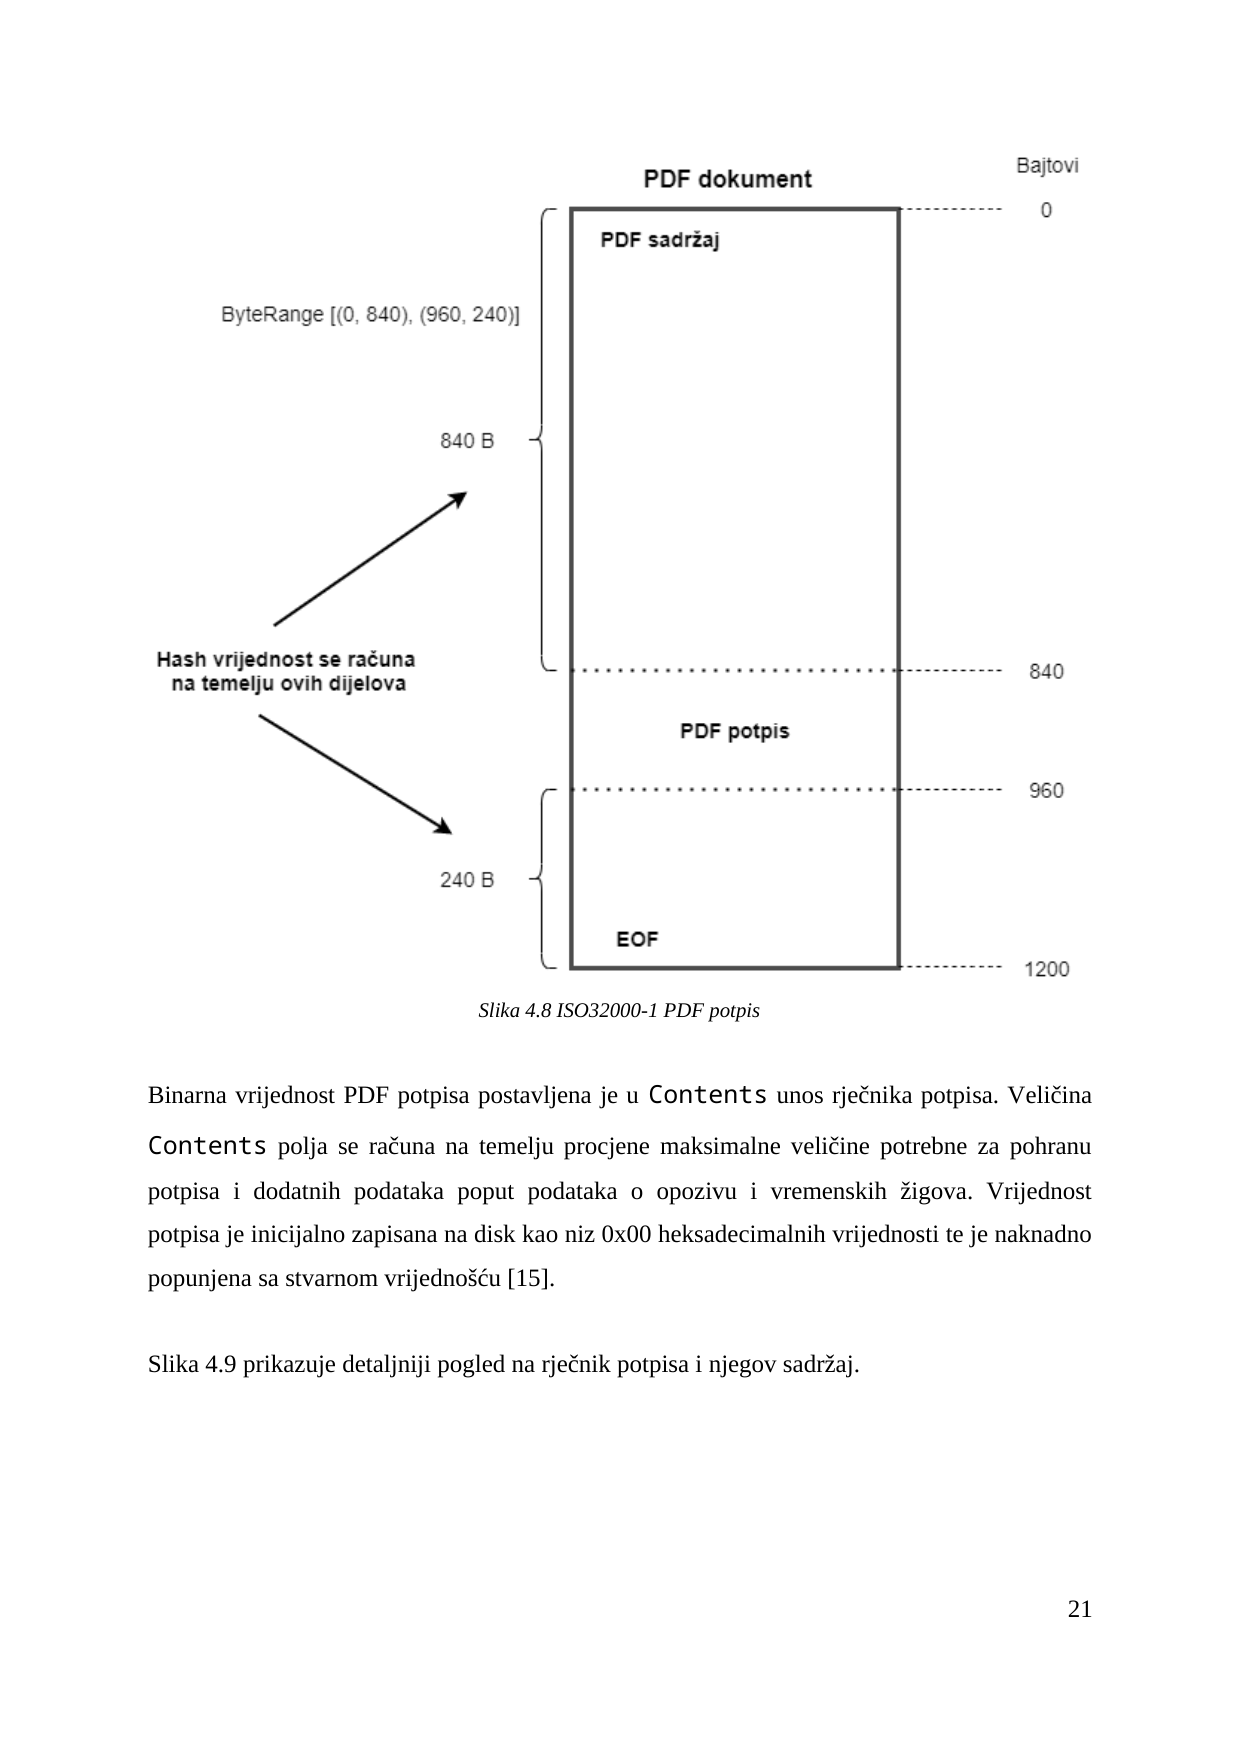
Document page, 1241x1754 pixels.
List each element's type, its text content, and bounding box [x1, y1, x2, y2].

text Binarna vrijednost PDF potpisa postavljena je u Contents unos rječnika potpisa. Veličina Contents polja se računa na temelju procjene maksimalne veličine potrebne za pohranu potpisa i dodatnih podataka poput podataka o opozivu i vremenskih žigova. Vrijednost potpisa je inicijalno zapisana na disk kao niz 0x00 heksadecimalnih vrijednosti te je naknadno popunjena sa stvarnom vrijednošću [15]. [148, 1077, 1092, 1291]
picture [147, 150, 1093, 984]
